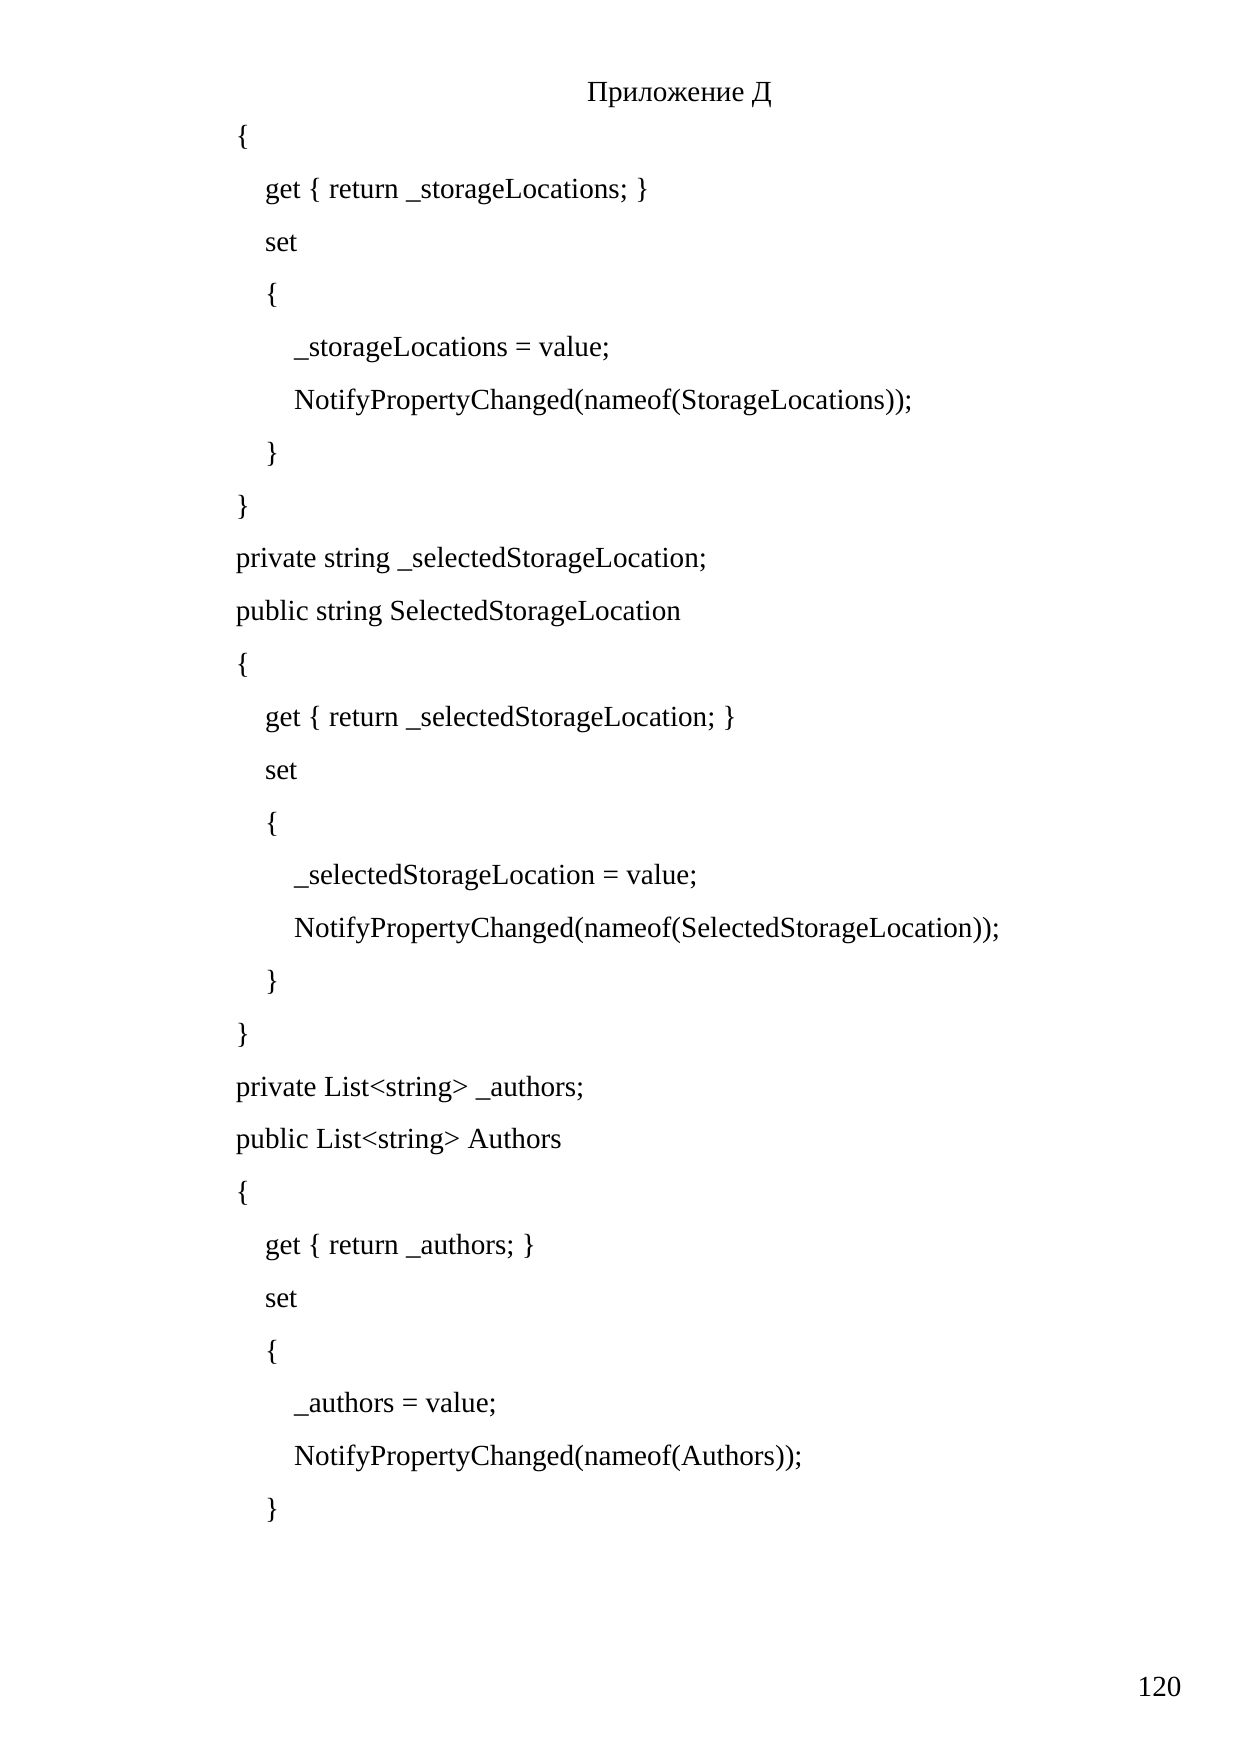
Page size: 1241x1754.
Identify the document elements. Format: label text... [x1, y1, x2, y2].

text } [177, 488, 1181, 521]
text private string _selectedStorageLocation; [177, 541, 1181, 574]
text NotifyPropertyChanged(nameof(Authors)); [177, 1438, 1181, 1472]
text public List<string> Authors [177, 1122, 1181, 1155]
text { [177, 646, 1181, 680]
text _selectedStorageLocation = value; [177, 857, 1181, 891]
text set [177, 224, 1181, 257]
text { [177, 277, 1181, 310]
text set [177, 752, 1181, 785]
text NotifyPropertyChanged(nameof(SelectedStorageLocation)); [177, 910, 1181, 944]
text public string SelectedStorageLocation [177, 593, 1181, 627]
text get { return _authors; } [177, 1227, 1181, 1261]
text } [177, 1016, 1181, 1049]
text } [177, 435, 1181, 468]
text set [177, 1280, 1181, 1313]
text get { return _storageLocations; } [177, 171, 1181, 204]
text { [177, 118, 1181, 152]
text { [177, 805, 1181, 838]
text } [177, 963, 1181, 997]
text { [177, 1174, 1181, 1208]
text _storageLocations = value; [177, 329, 1181, 363]
text NotifyPropertyChanged(nameof(StorageLocations)); [177, 382, 1181, 416]
text } [177, 1491, 1181, 1525]
text { [177, 1333, 1181, 1366]
text get { return _selectedStorageLocation; } [177, 699, 1181, 733]
text _authors = value; [177, 1386, 1181, 1419]
text private List<string> _authors; [177, 1069, 1181, 1102]
